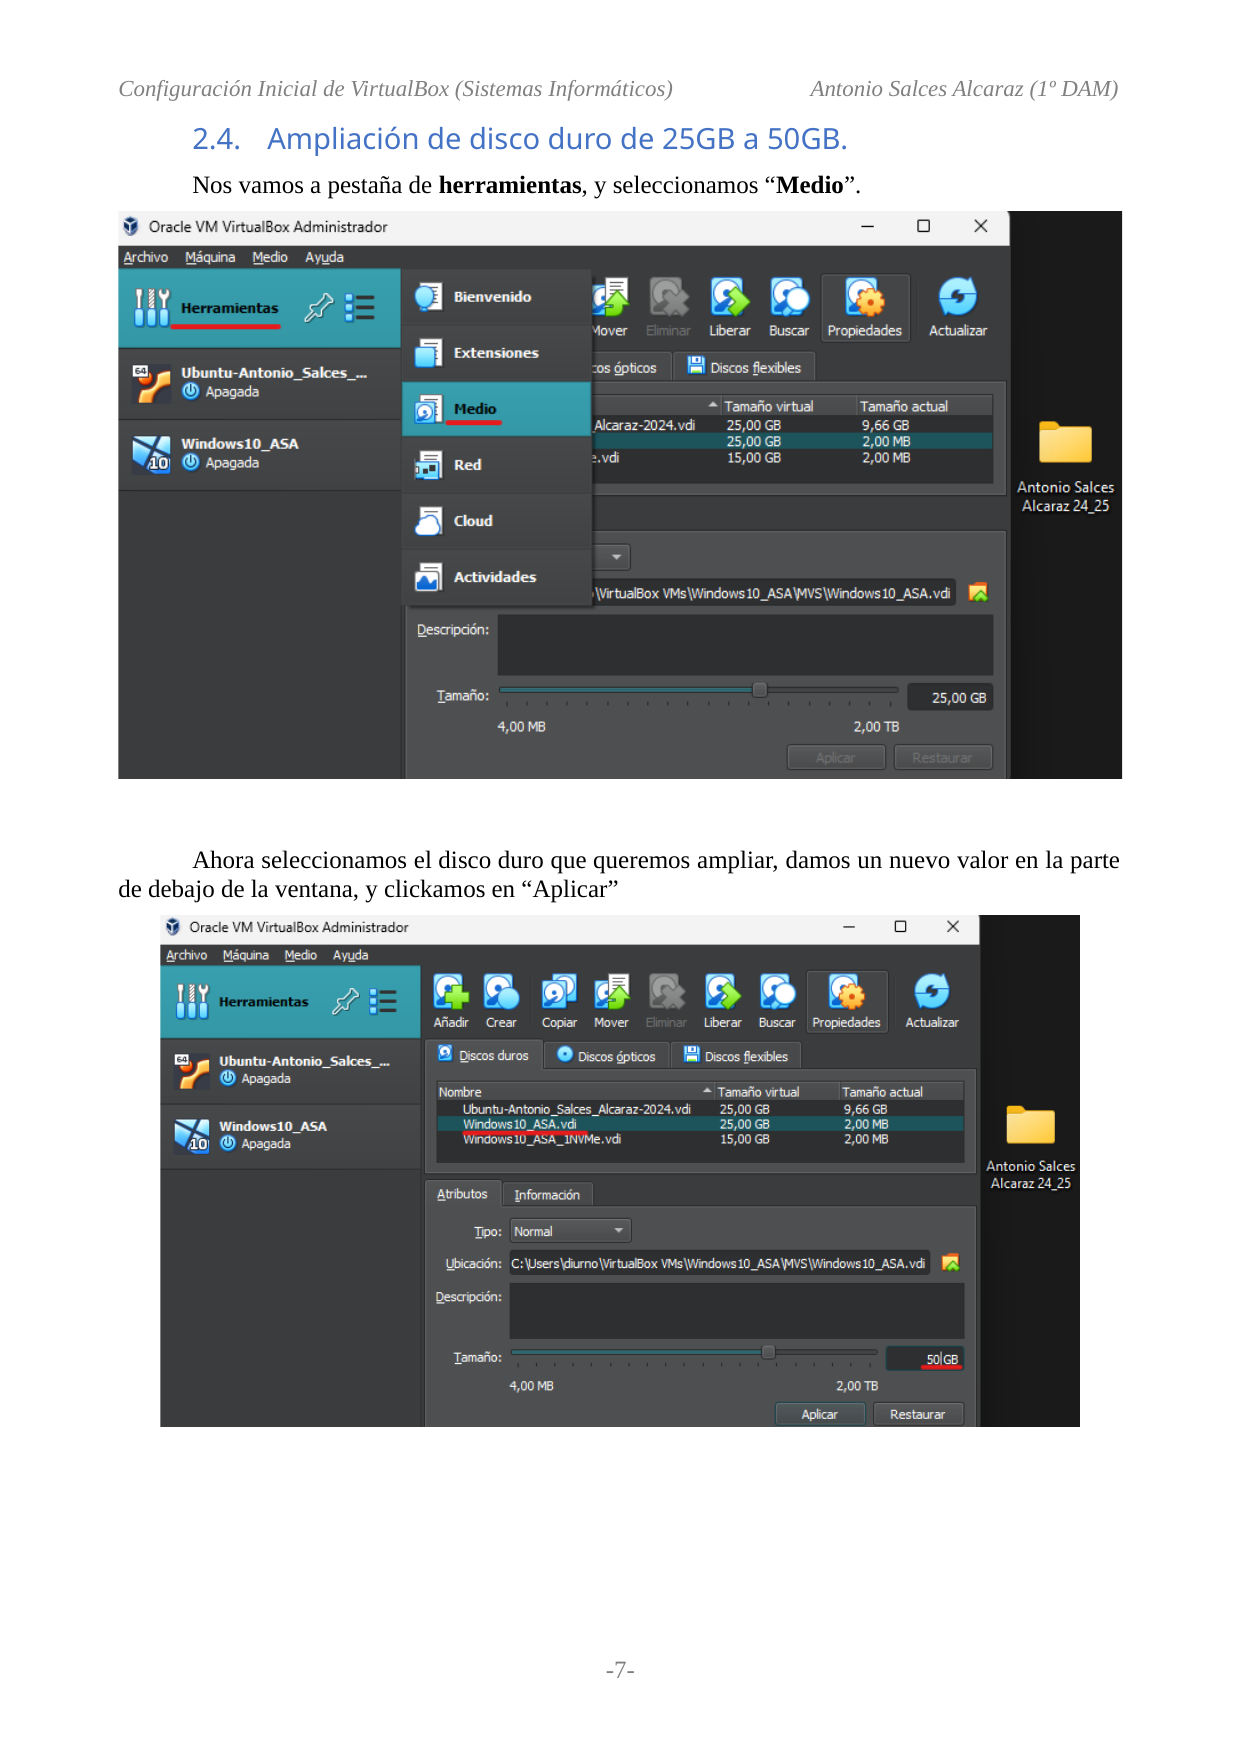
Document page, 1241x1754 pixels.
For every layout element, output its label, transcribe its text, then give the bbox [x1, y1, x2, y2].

subtitle Ampliación de disco duro de 25GB a 50GB. [192, 118, 1122, 158]
text Nos vamos a pestaña de herramientas, y seleccionamos “Medio”. [118, 170, 1122, 199]
picture [160, 915, 1080, 1427]
picture [118, 211, 1123, 779]
text Ahora seleccionamos el disco duro que queremos ampliar, damos un nuevo valor en la parte de debajo de la ventana, y clickamos en “Aplicar” [118, 845, 1122, 903]
